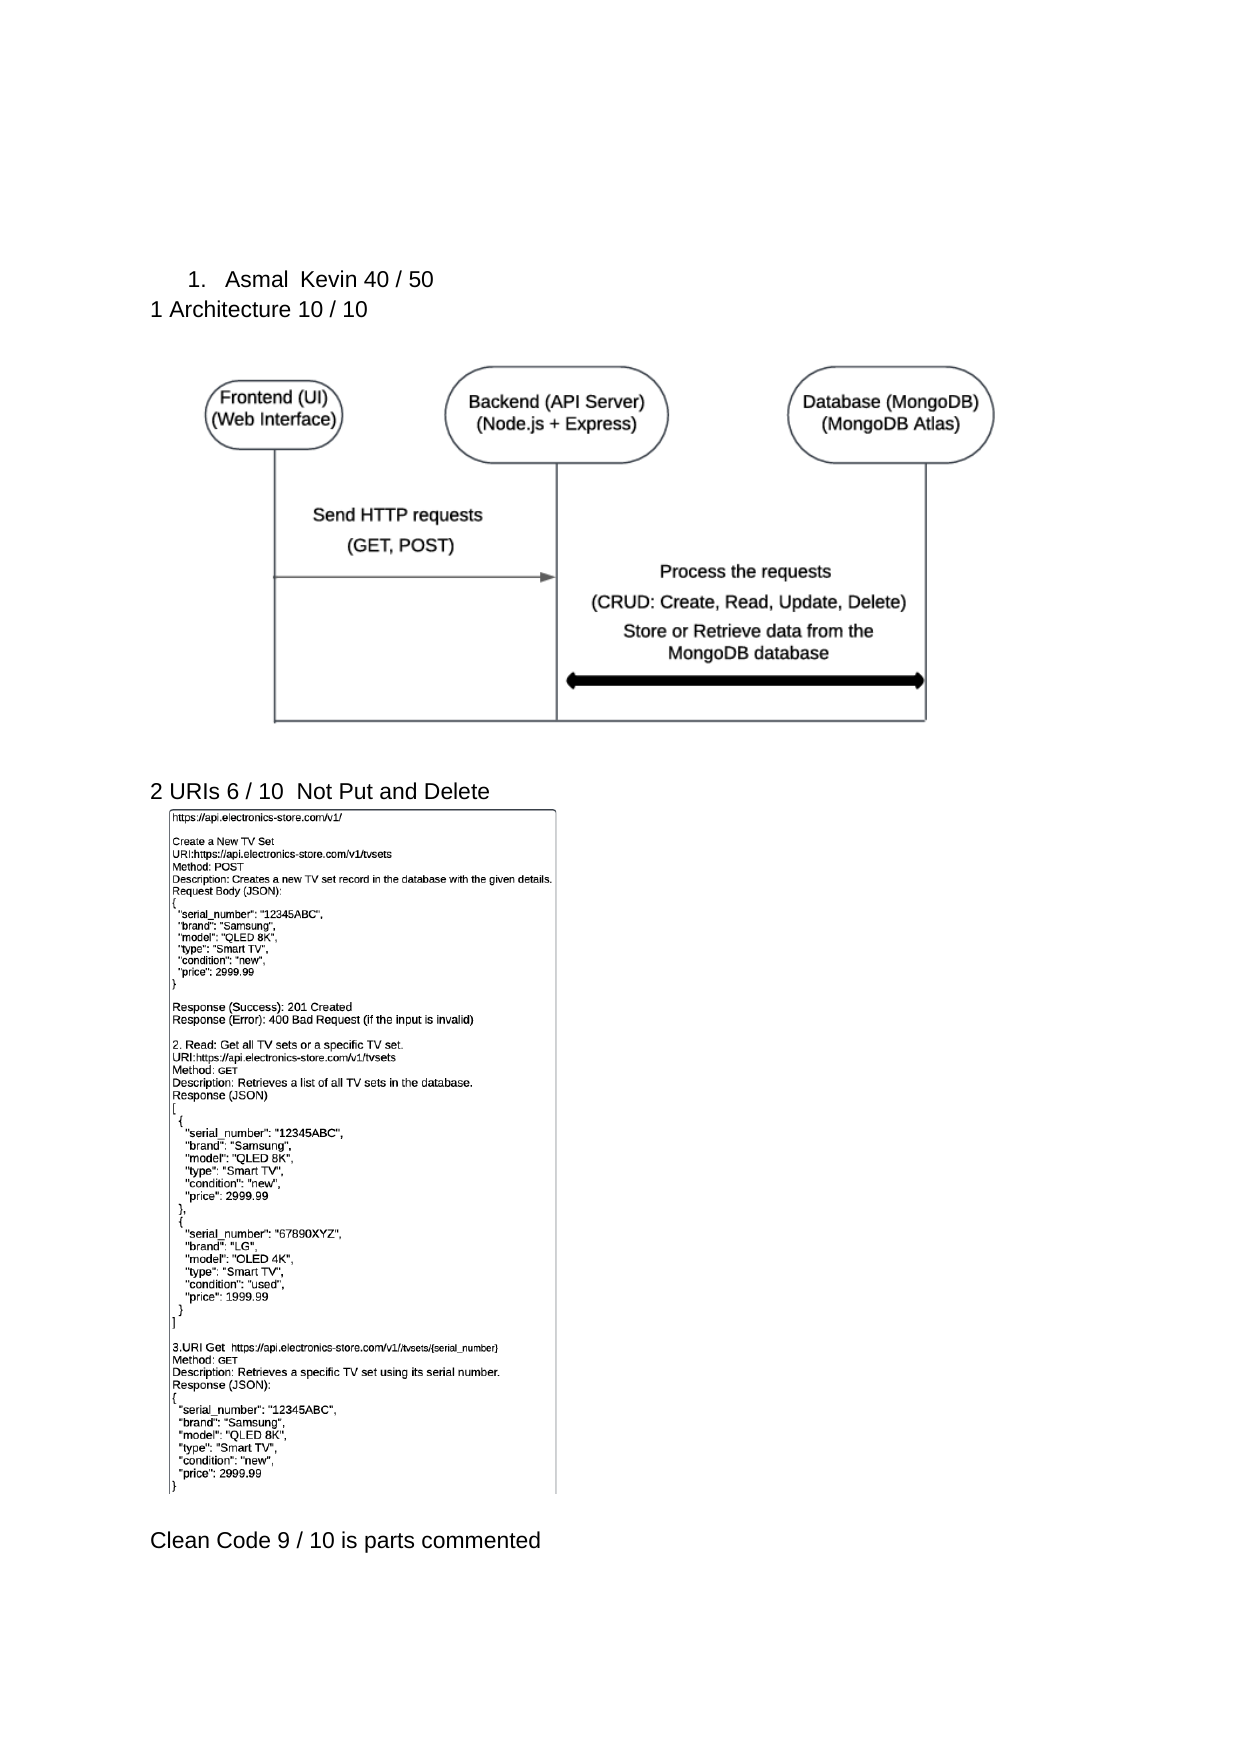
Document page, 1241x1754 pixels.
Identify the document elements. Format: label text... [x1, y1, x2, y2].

text 2 URIs 6 / 10 Not Put and Delete [150, 778, 1090, 804]
list Asmal Kevin 40 / 50 [187, 266, 1090, 292]
picture [150, 326, 1091, 775]
picture [150, 808, 557, 1494]
text 1 Architecture 10 / 10 [150, 296, 1090, 322]
text Clean Code 9 / 10 is parts commented [150, 1527, 1090, 1554]
